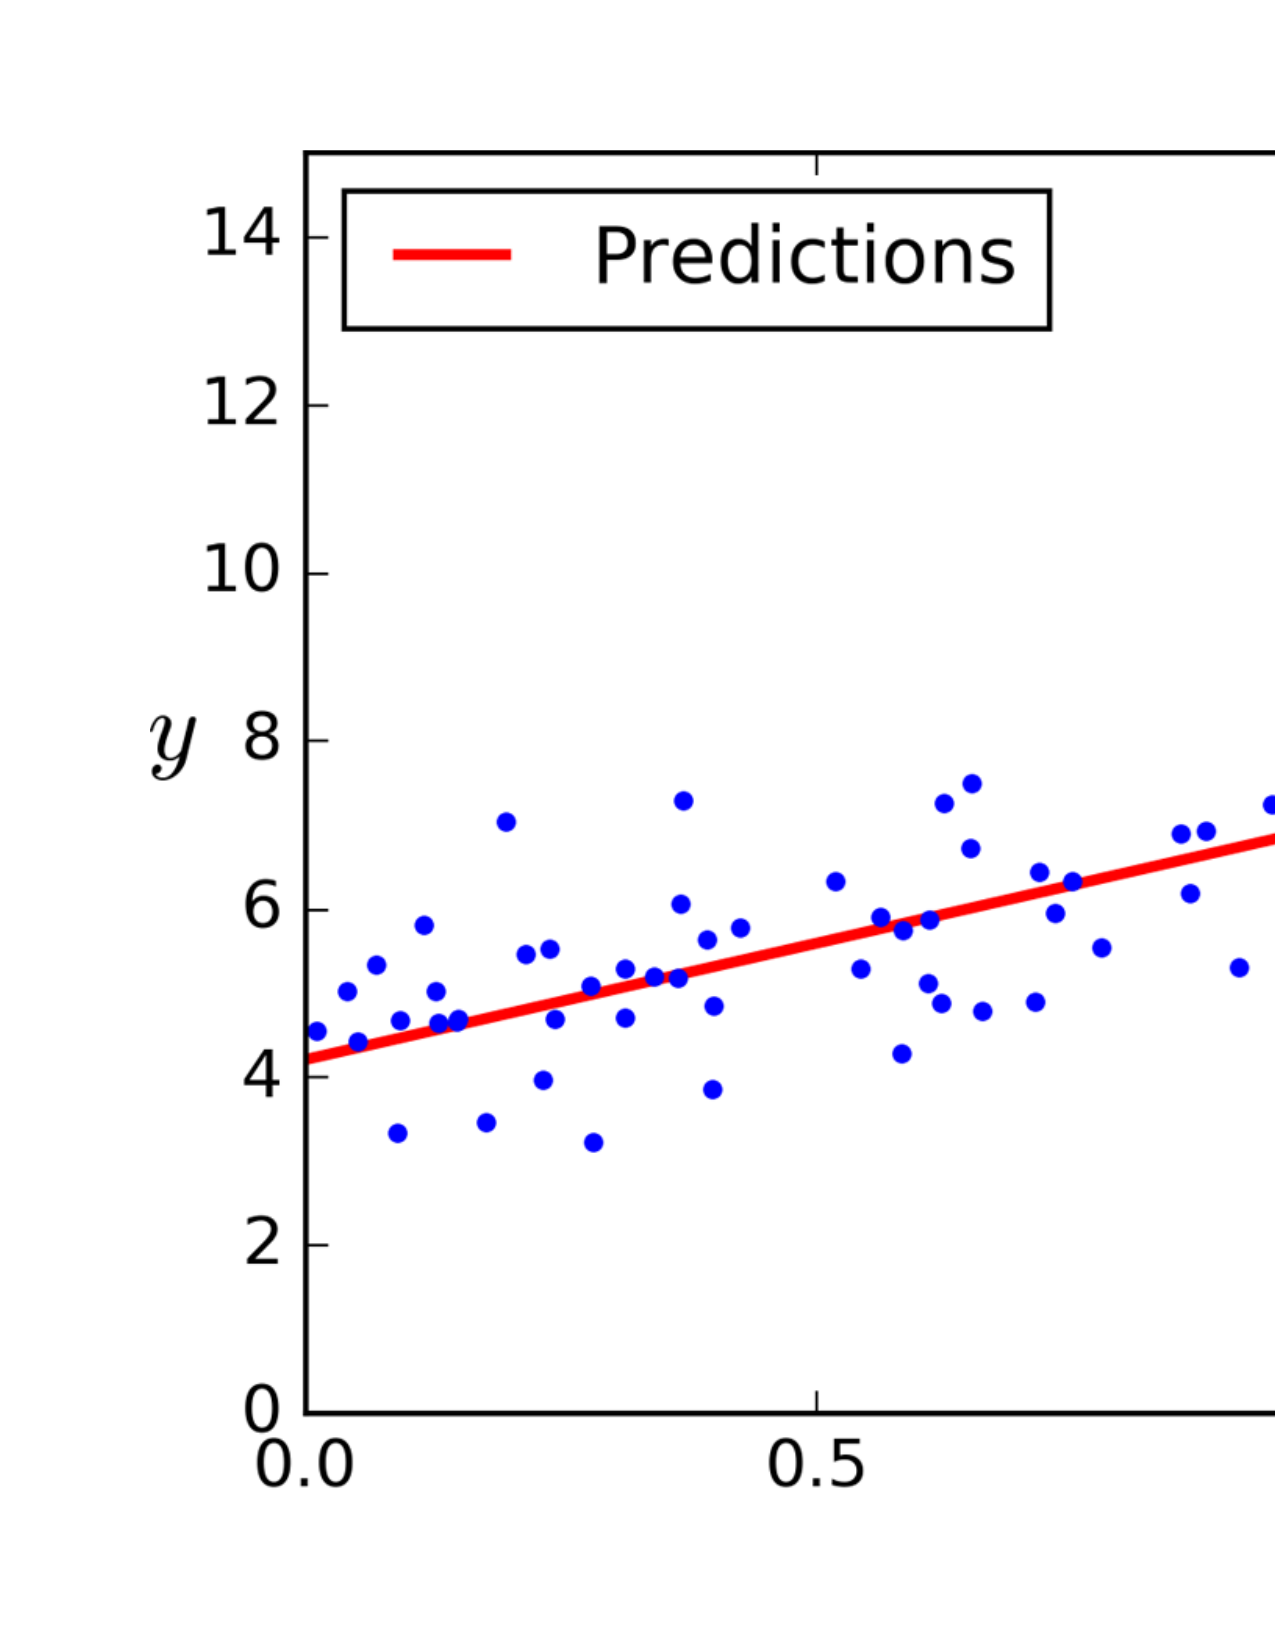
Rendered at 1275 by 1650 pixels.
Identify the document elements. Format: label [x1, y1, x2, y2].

picture [150, 150, 1275, 1501]
